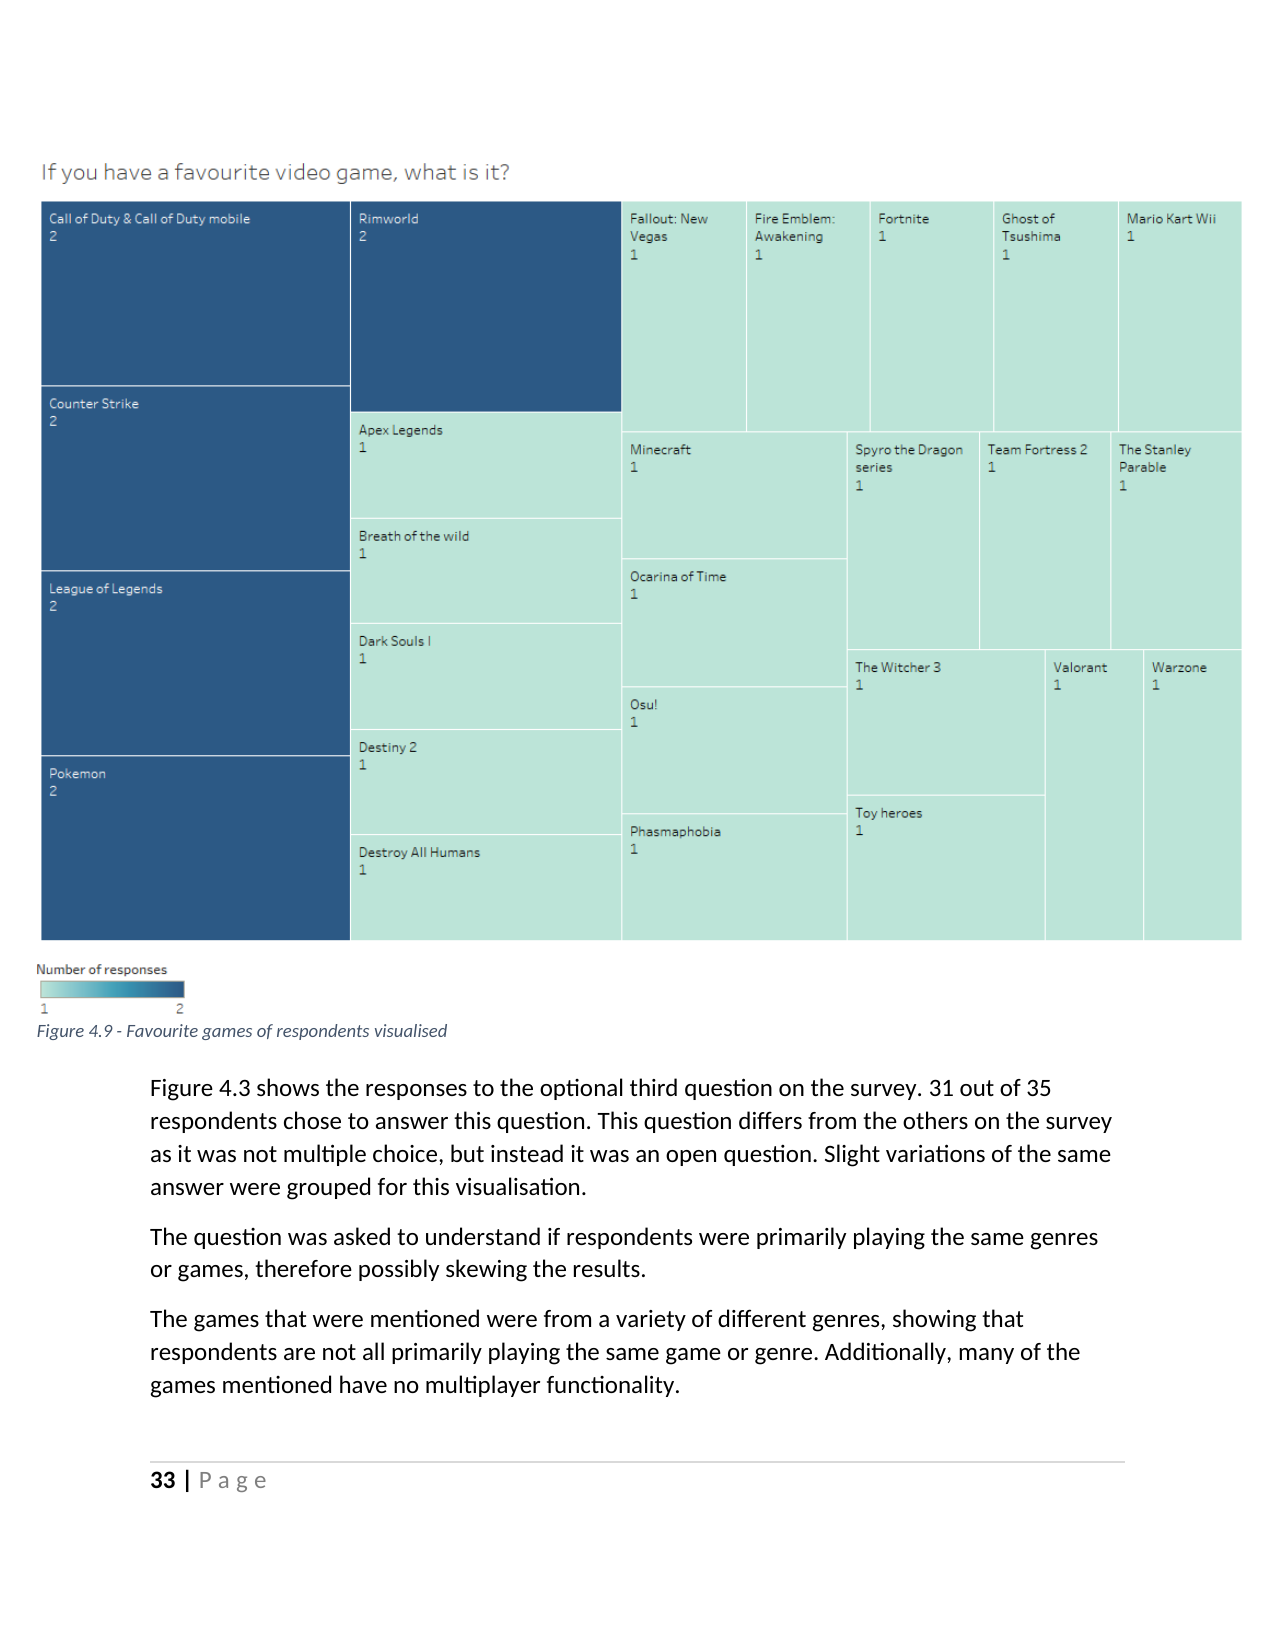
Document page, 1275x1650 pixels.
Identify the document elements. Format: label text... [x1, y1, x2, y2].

text The games that were mentioned were from a variety of different genres, showing that respondents are not all primarily playing the same game or genre. Additionally, many of the games mentioned have no multiplayer functionality. [150, 1303, 1125, 1399]
picture [36, 150, 1246, 1019]
text The question was asked to understand if respondents were primarily playing the same genres or games, therefore possibly skewing the results. [150, 1221, 1125, 1284]
text Figure 4.3 shows the responses to the optional third question on the survey. 31 out of 35 respondents chose to answer this question. This question differs from the others on the survey as it was not multiple choice, but instead it was an open question. Slight variations of the same answer were grouped for this visualisation. [150, 1071, 1125, 1202]
